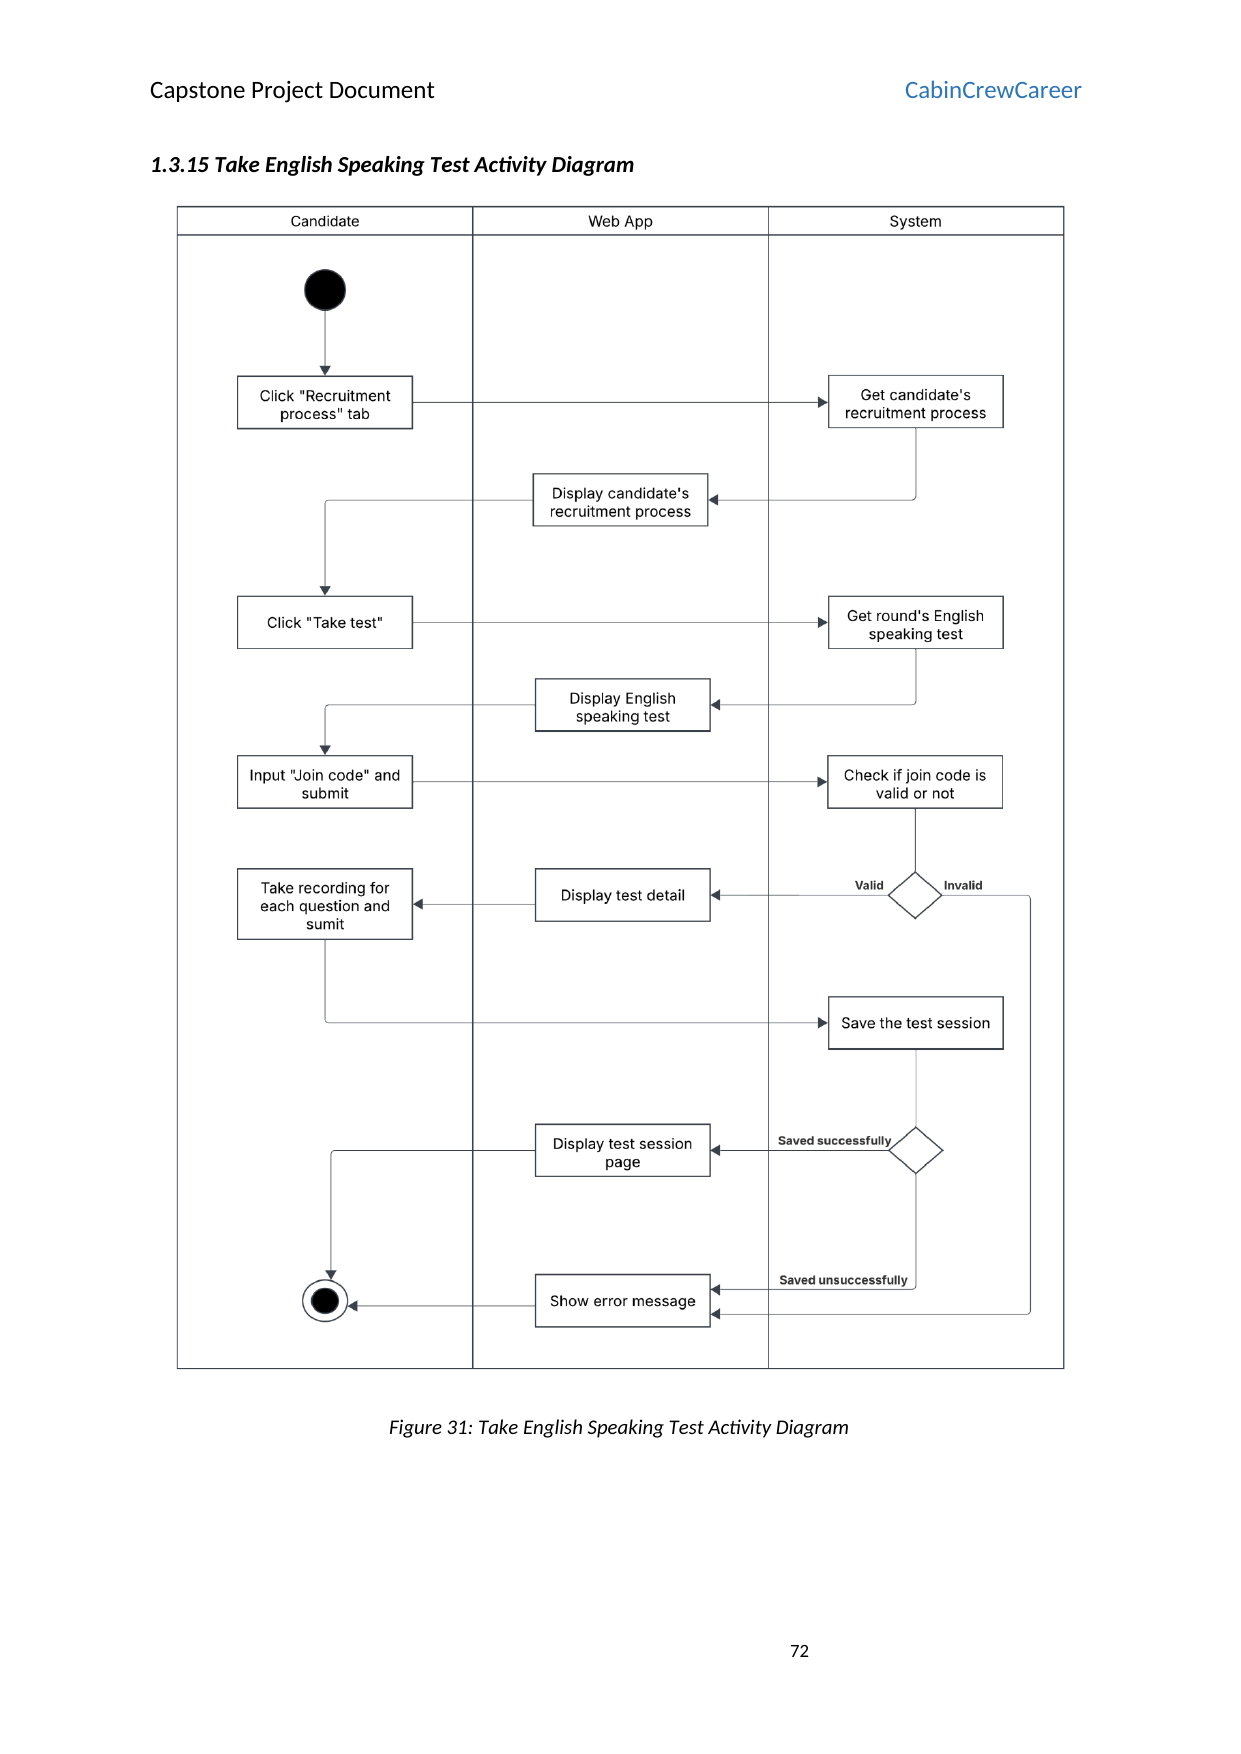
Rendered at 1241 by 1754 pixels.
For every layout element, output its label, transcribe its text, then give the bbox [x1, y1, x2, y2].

text Figure 31: Take English Speaking Test Activity Diagram [150, 1414, 1090, 1439]
subtitle 1.3.15 Take English Speaking Test Activity Diagram [150, 150, 1090, 178]
picture [150, 180, 1090, 1396]
